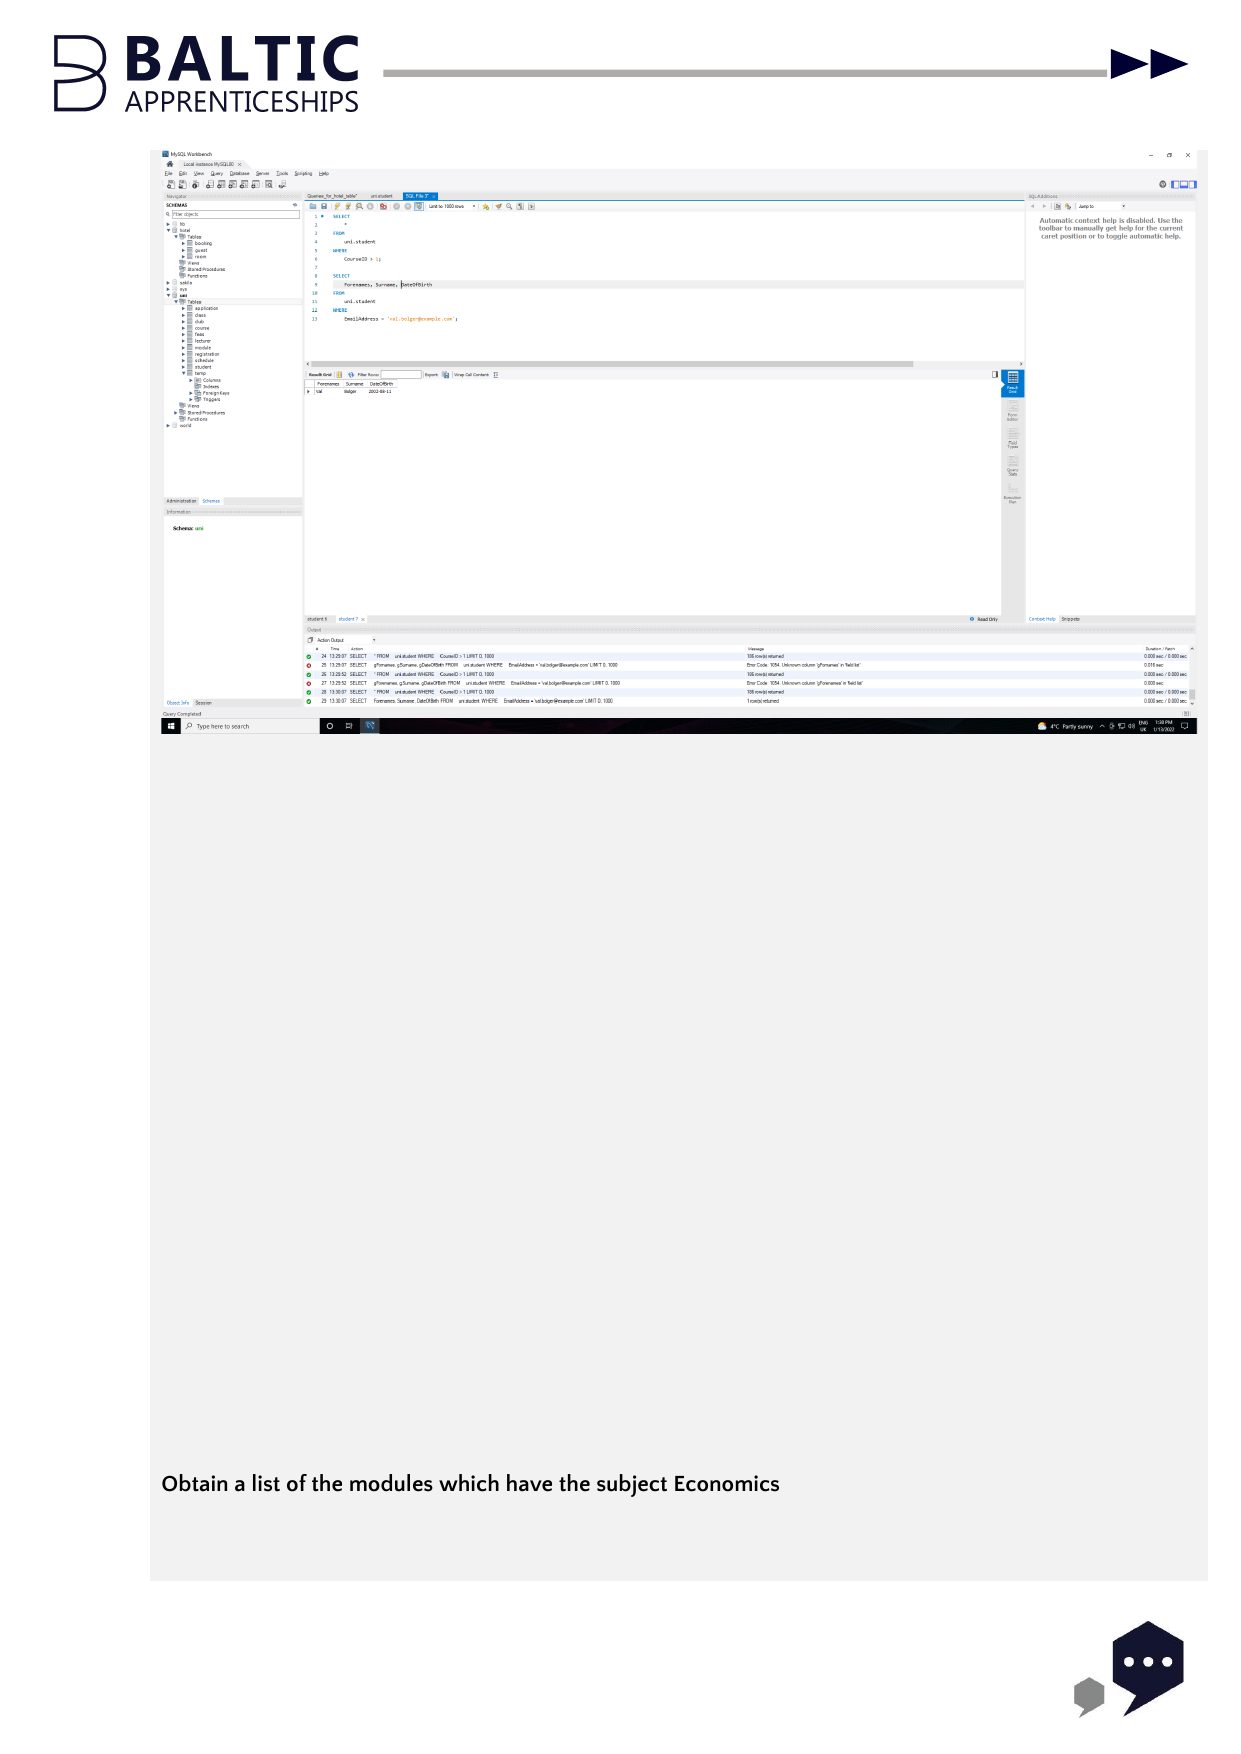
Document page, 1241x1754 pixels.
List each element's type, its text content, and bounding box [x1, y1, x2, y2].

picture [53, 34, 359, 113]
picture [161, 150, 1198, 734]
picture [1061, 1610, 1193, 1730]
